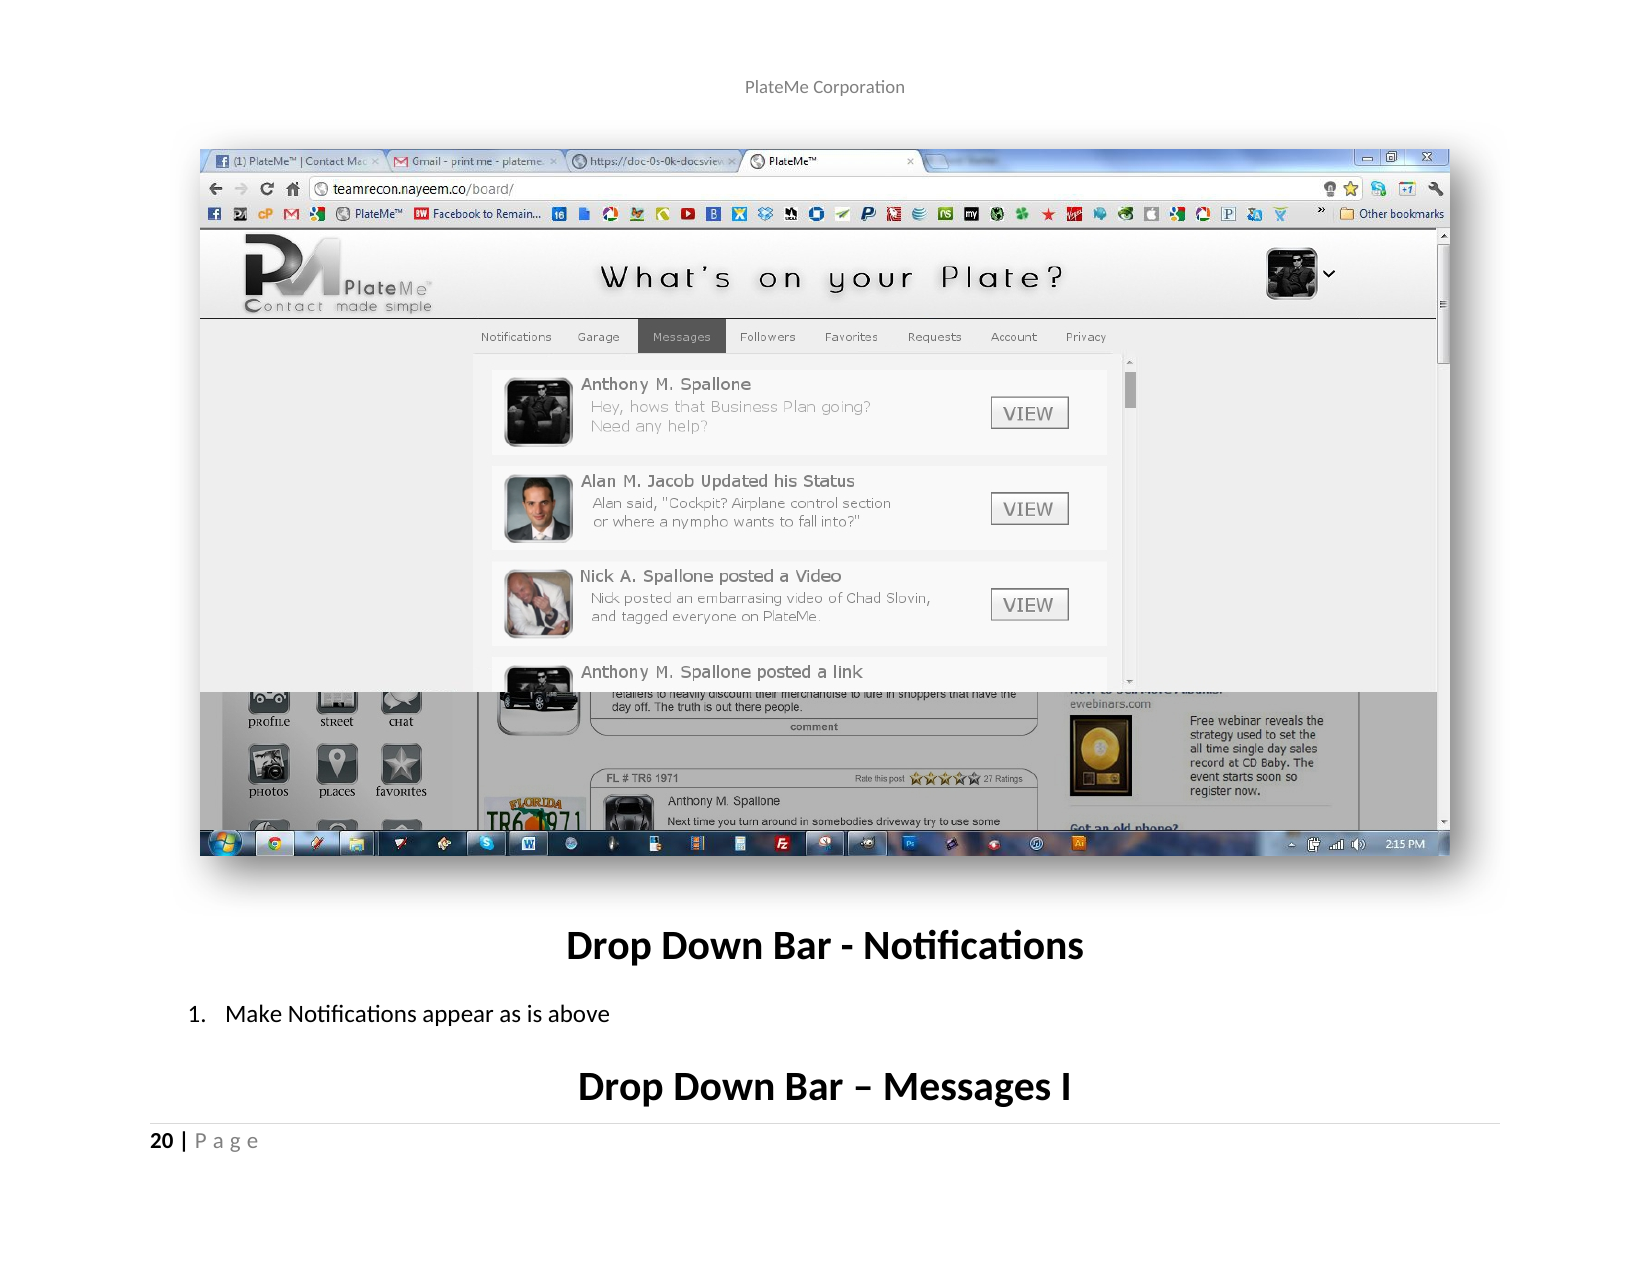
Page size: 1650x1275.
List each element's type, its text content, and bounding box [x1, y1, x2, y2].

list Make Notifications appear as is above [187, 999, 1500, 1029]
text Drop Down Bar – Messages I [150, 1060, 1500, 1111]
picture [200, 149, 1450, 856]
